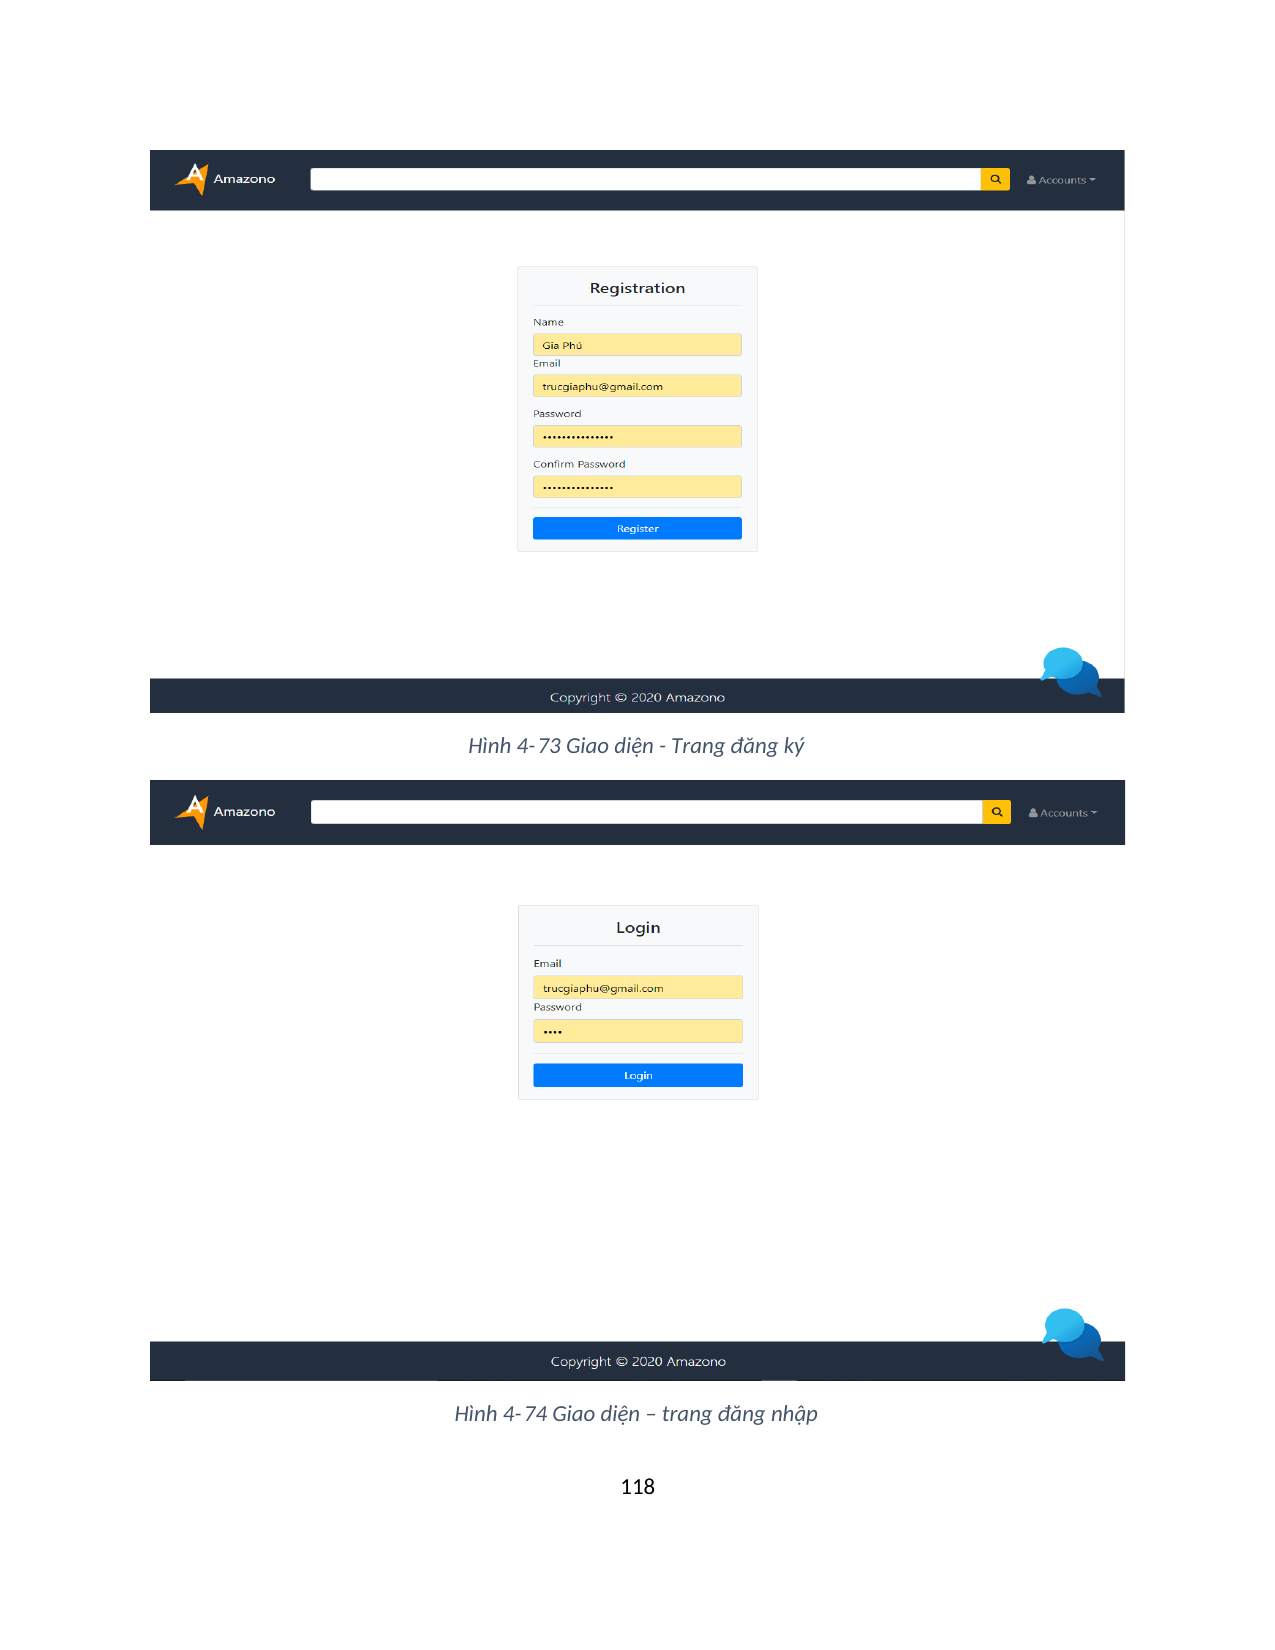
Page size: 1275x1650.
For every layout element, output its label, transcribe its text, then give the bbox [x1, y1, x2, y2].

text Hình 4-40 Giao diện - Trang đăng ký [150, 731, 1125, 759]
picture [150, 780, 1125, 1381]
picture [150, 150, 1125, 713]
text Hình 4-41 Giao diện – trang đăng nhập [150, 1399, 1125, 1427]
